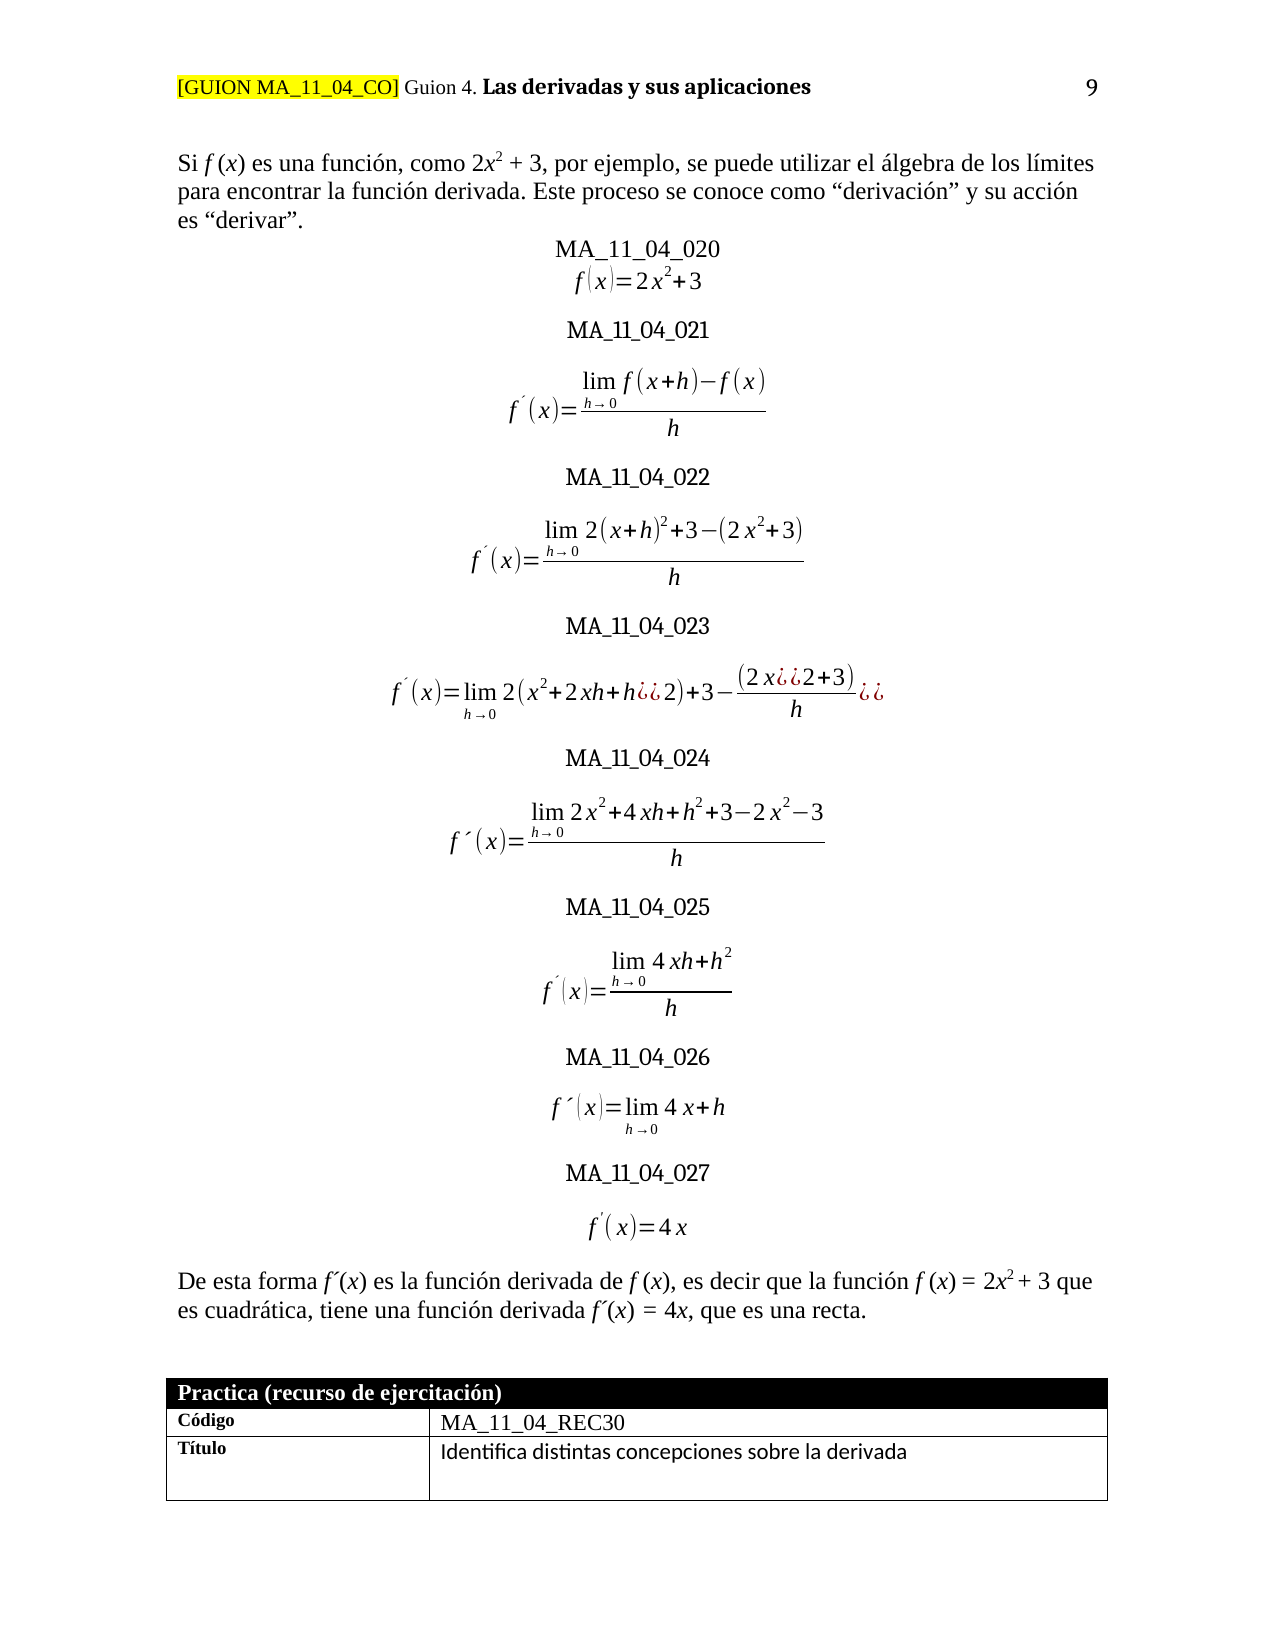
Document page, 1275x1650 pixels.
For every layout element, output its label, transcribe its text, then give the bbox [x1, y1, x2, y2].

text MA_11_04_024 [177, 744, 1098, 772]
text MA_11_04_022 [177, 463, 1098, 491]
text MA_11_04_026 [177, 1043, 1098, 1071]
text De esta forma f´(x) es la función derivada de f (x), es decir que la función f (x) = 2x2 + 3 que es cuadrática, tiene una función derivada f´(x) = 4x, que es una recta. [177, 1266, 1098, 1324]
table_cell Título [167, 1437, 429, 1500]
text MA_11_04_027 [177, 1159, 1098, 1187]
table_cell MA_11_04_REC30 [430, 1409, 1107, 1436]
table_cell Código [167, 1409, 429, 1436]
text MA_11_04_023 [177, 612, 1098, 641]
text MA_11_04_020 [177, 234, 1098, 263]
table_cell Identifica distintas concepciones sobre la derivada [430, 1437, 1107, 1500]
text Si f (x) es una función, como 2x2 + 3, por ejemplo, se puede utilizar el álgebra de los límites para encontrar la función derivada. Este proceso se conoce como “derivación” y su acción es “derivar”. [177, 148, 1098, 234]
text MA_11_04_021 [177, 316, 1098, 345]
text MA_11_04_025 [177, 893, 1098, 922]
table_header Practica (recurso de ejercitación) [167, 1379, 1107, 1408]
